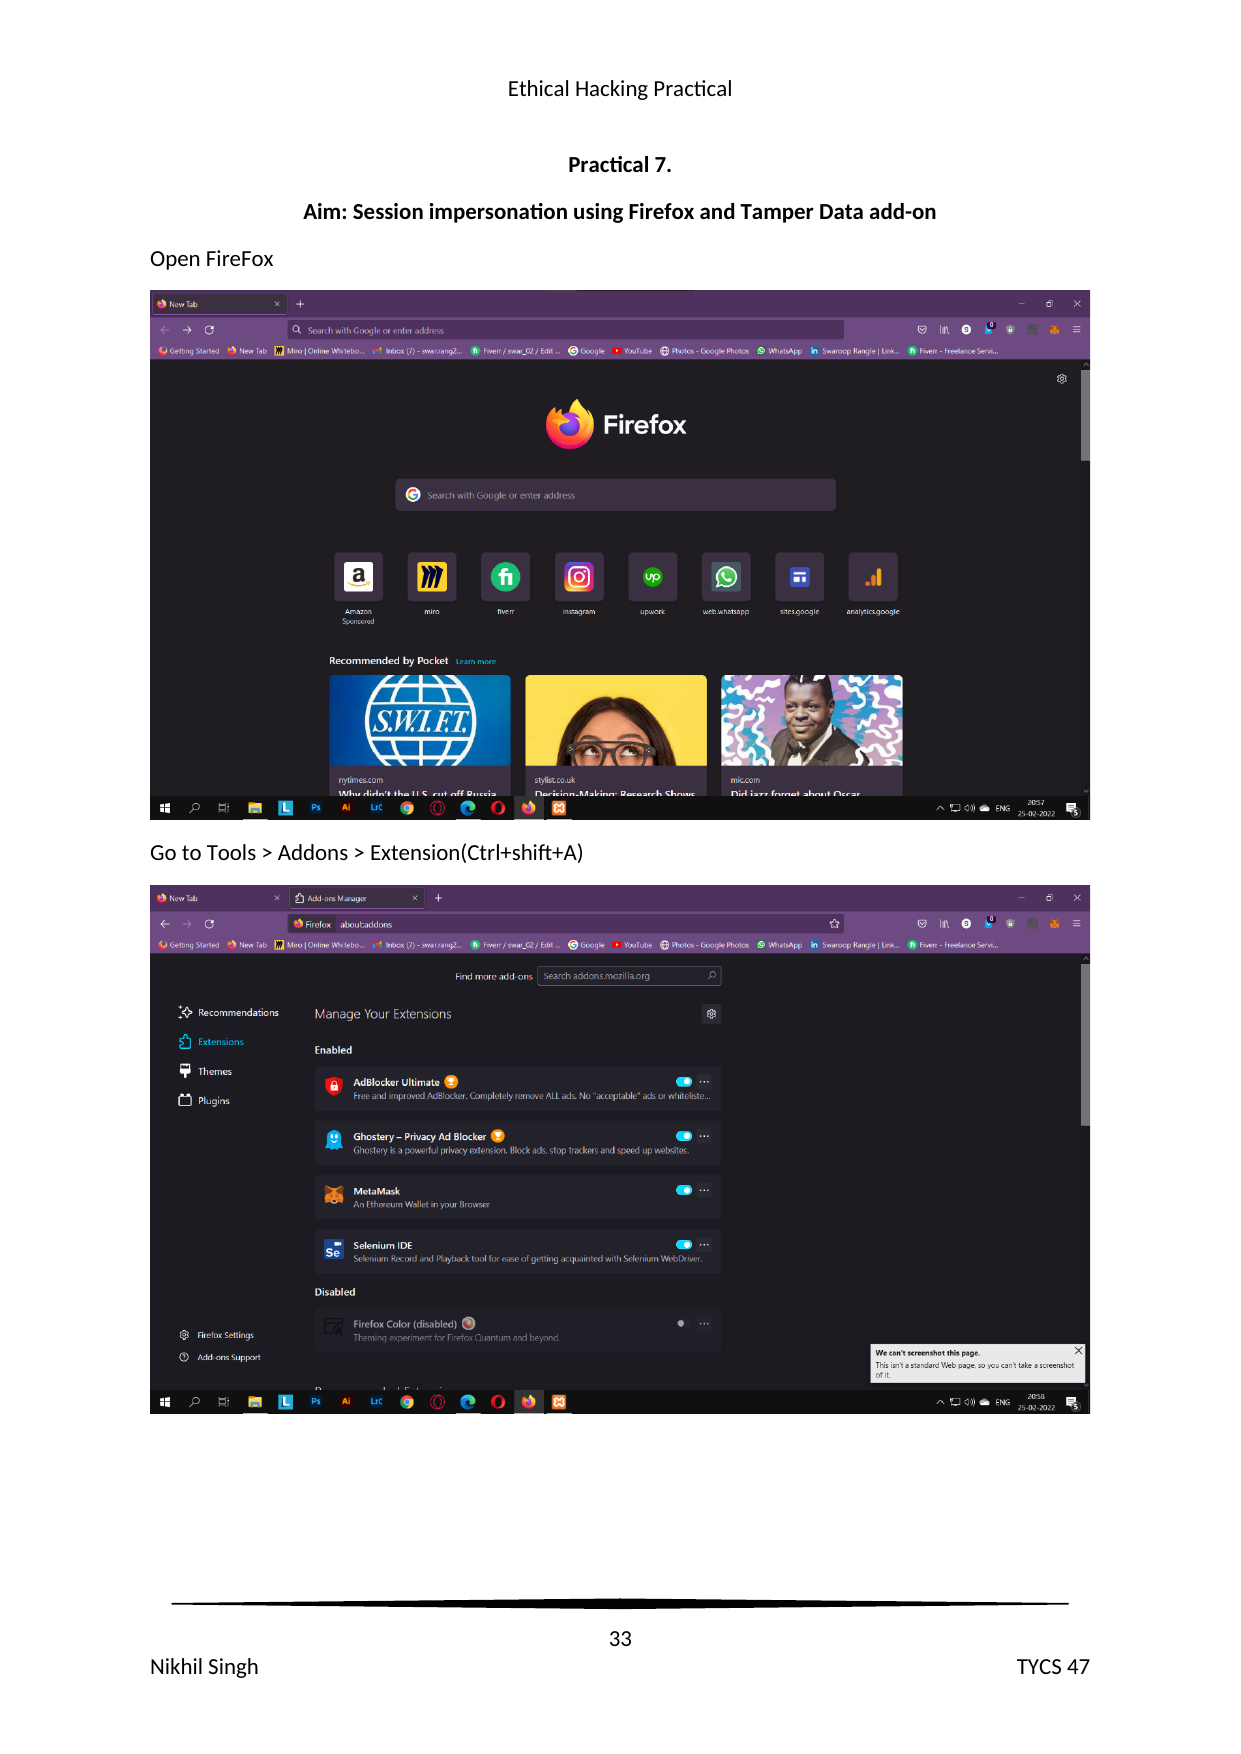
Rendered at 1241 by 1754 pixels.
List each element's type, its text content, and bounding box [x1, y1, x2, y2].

picture [150, 290, 1091, 820]
text Aim: Session impersonation using Firefox and Tamper Data add-on [150, 197, 1090, 225]
text Practical 7. [150, 150, 1090, 178]
picture [150, 885, 1091, 1414]
text Go to Tools > Addons > Extension(Ctrl+shift+A) [150, 838, 1090, 866]
text Open FireFox [150, 244, 1090, 272]
